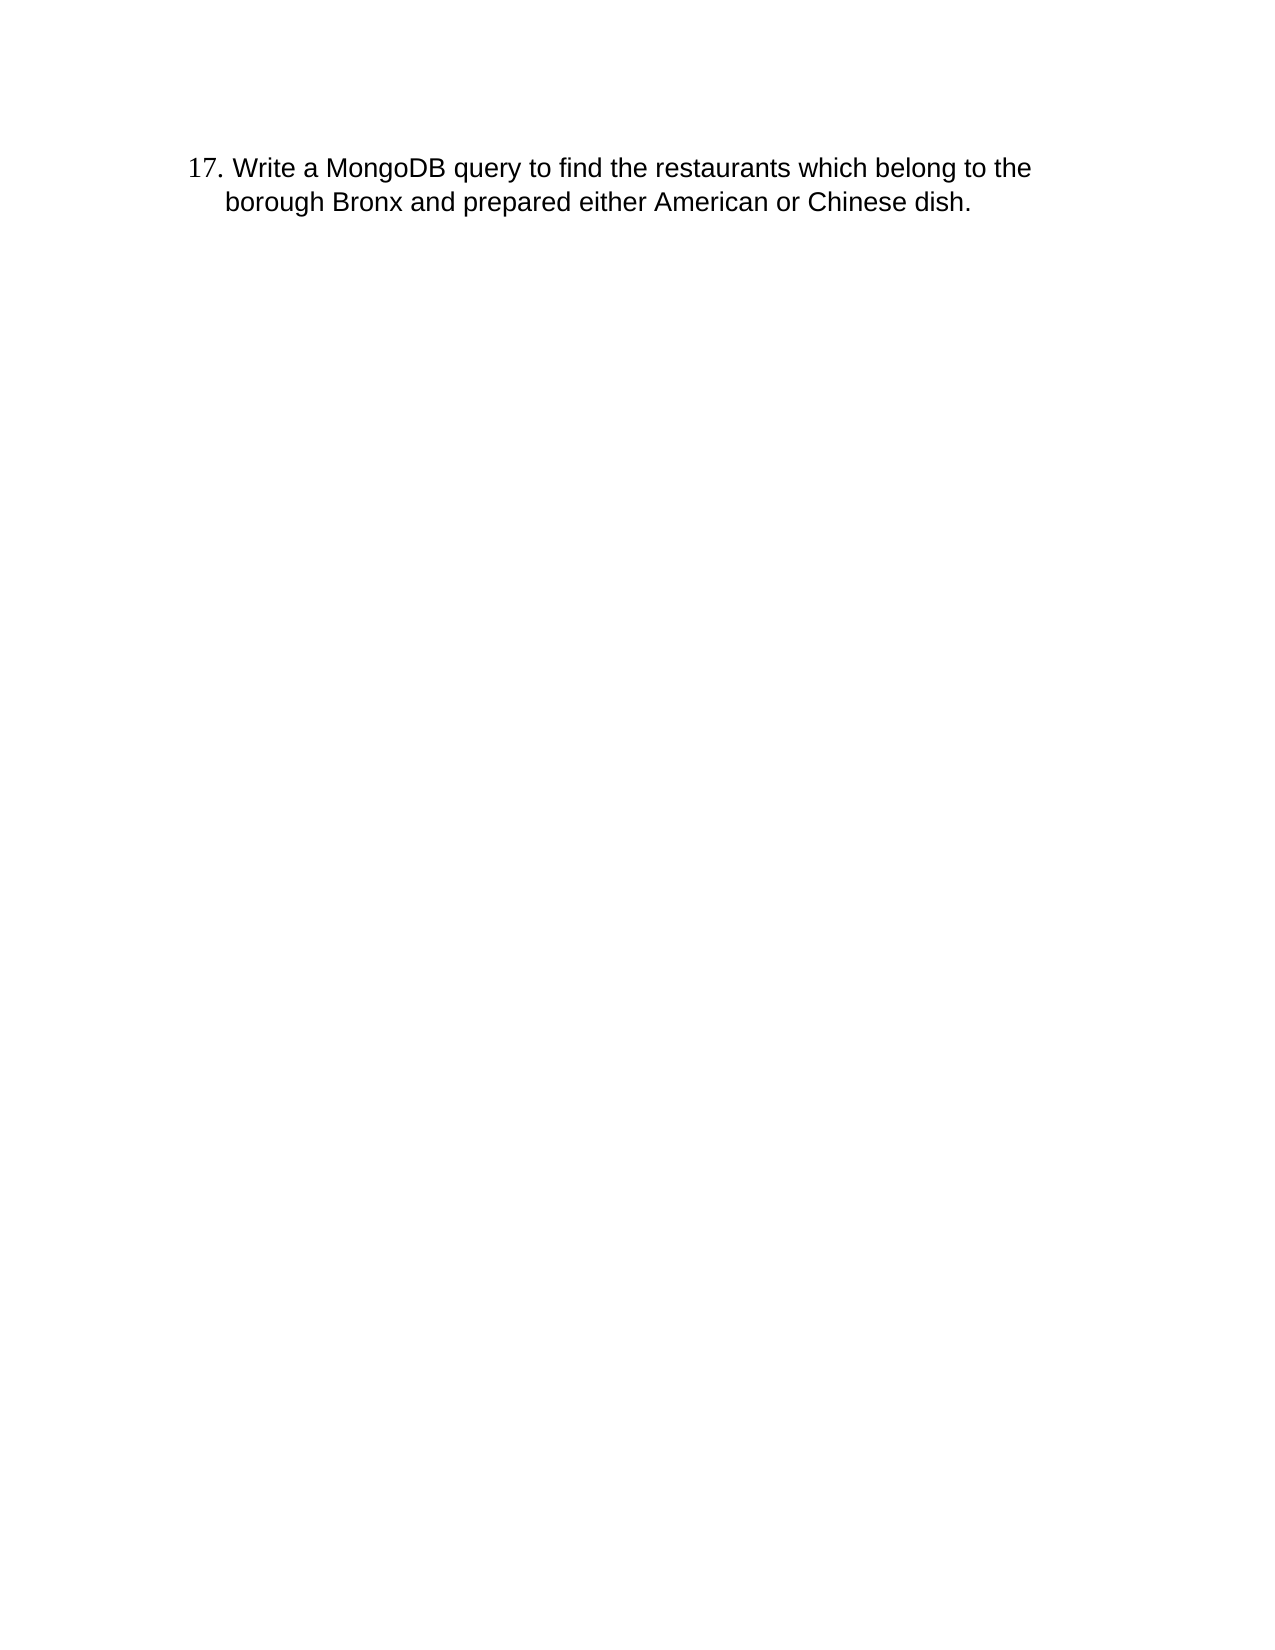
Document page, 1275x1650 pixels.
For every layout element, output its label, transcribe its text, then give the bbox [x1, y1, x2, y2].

list Write a MongoDB query to find the restaurants which belong to the borough Bronx and prepared either American or Chinese dish. [187, 150, 1125, 217]
